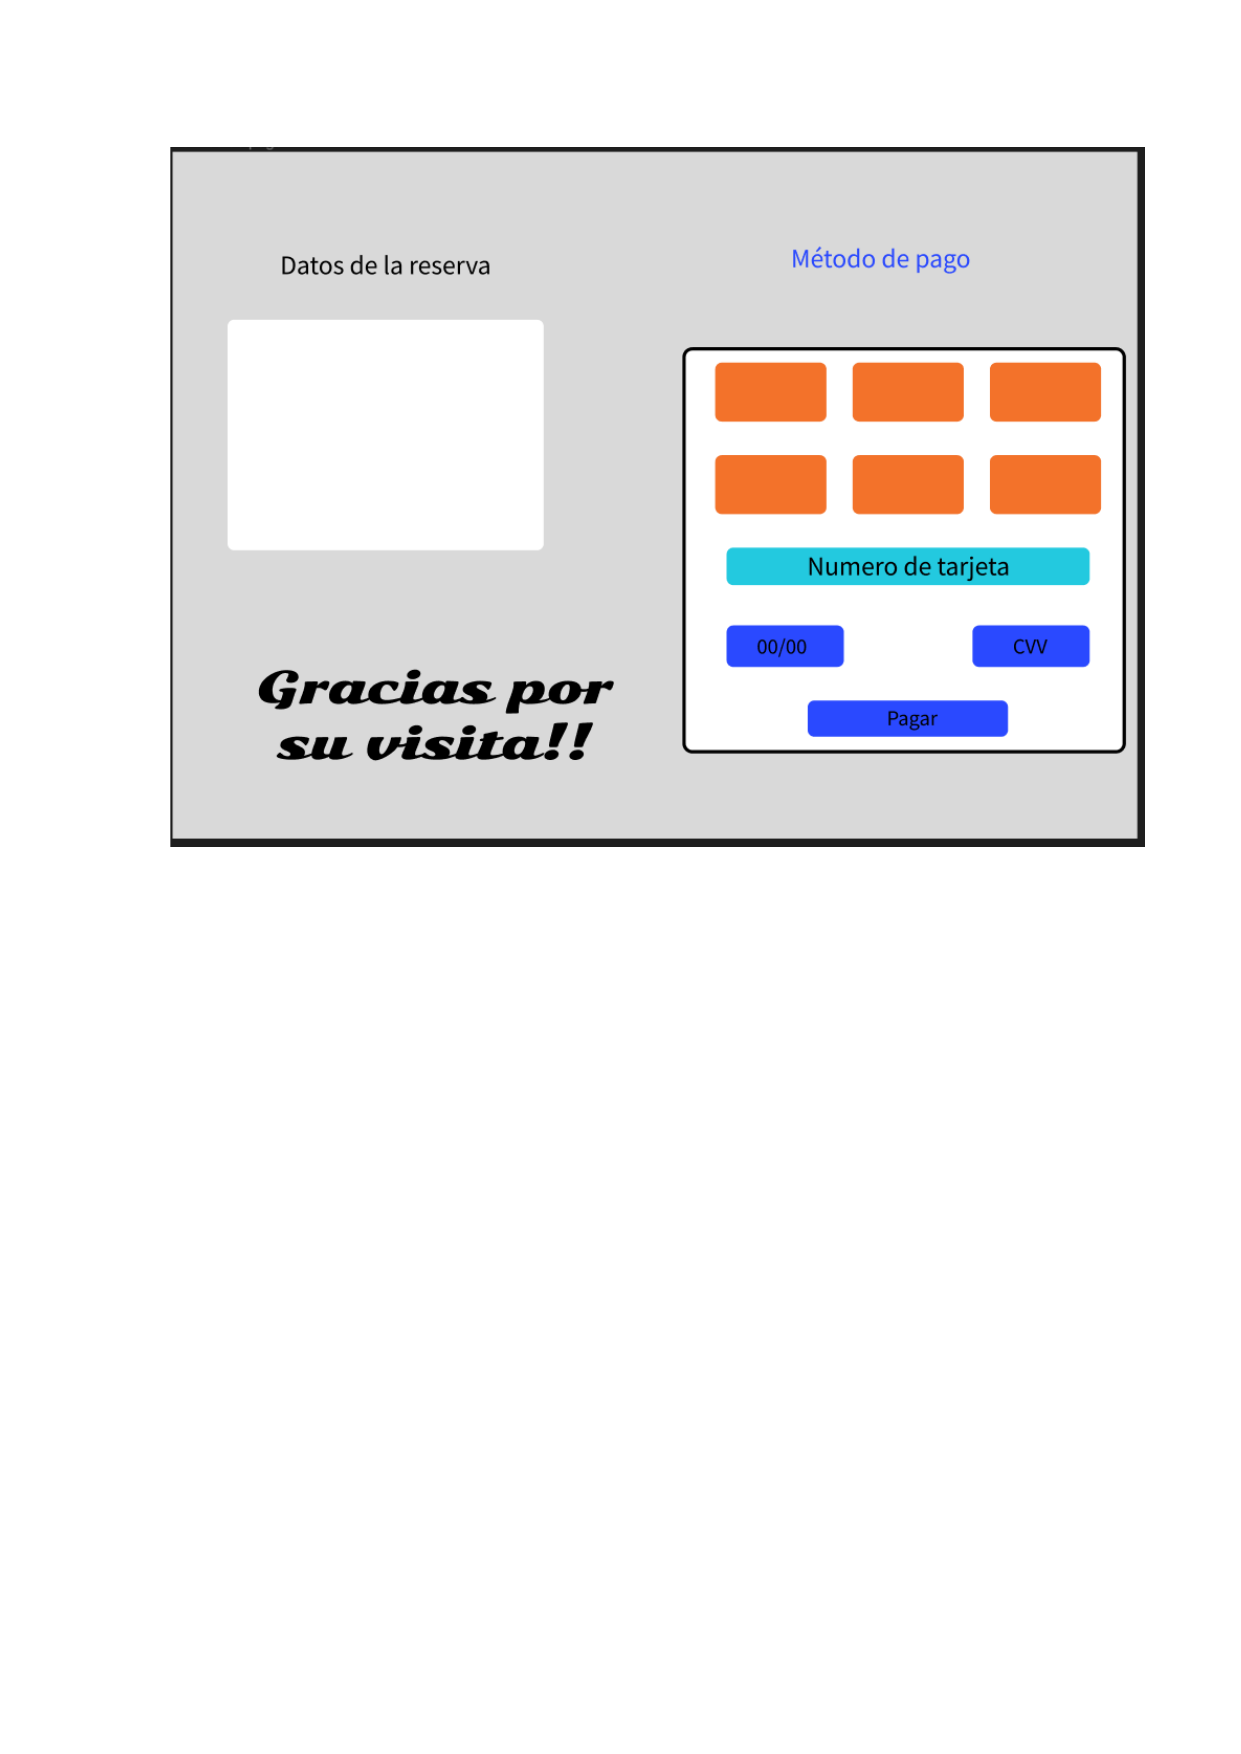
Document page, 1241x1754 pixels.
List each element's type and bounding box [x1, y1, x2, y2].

picture [170, 147, 1145, 847]
